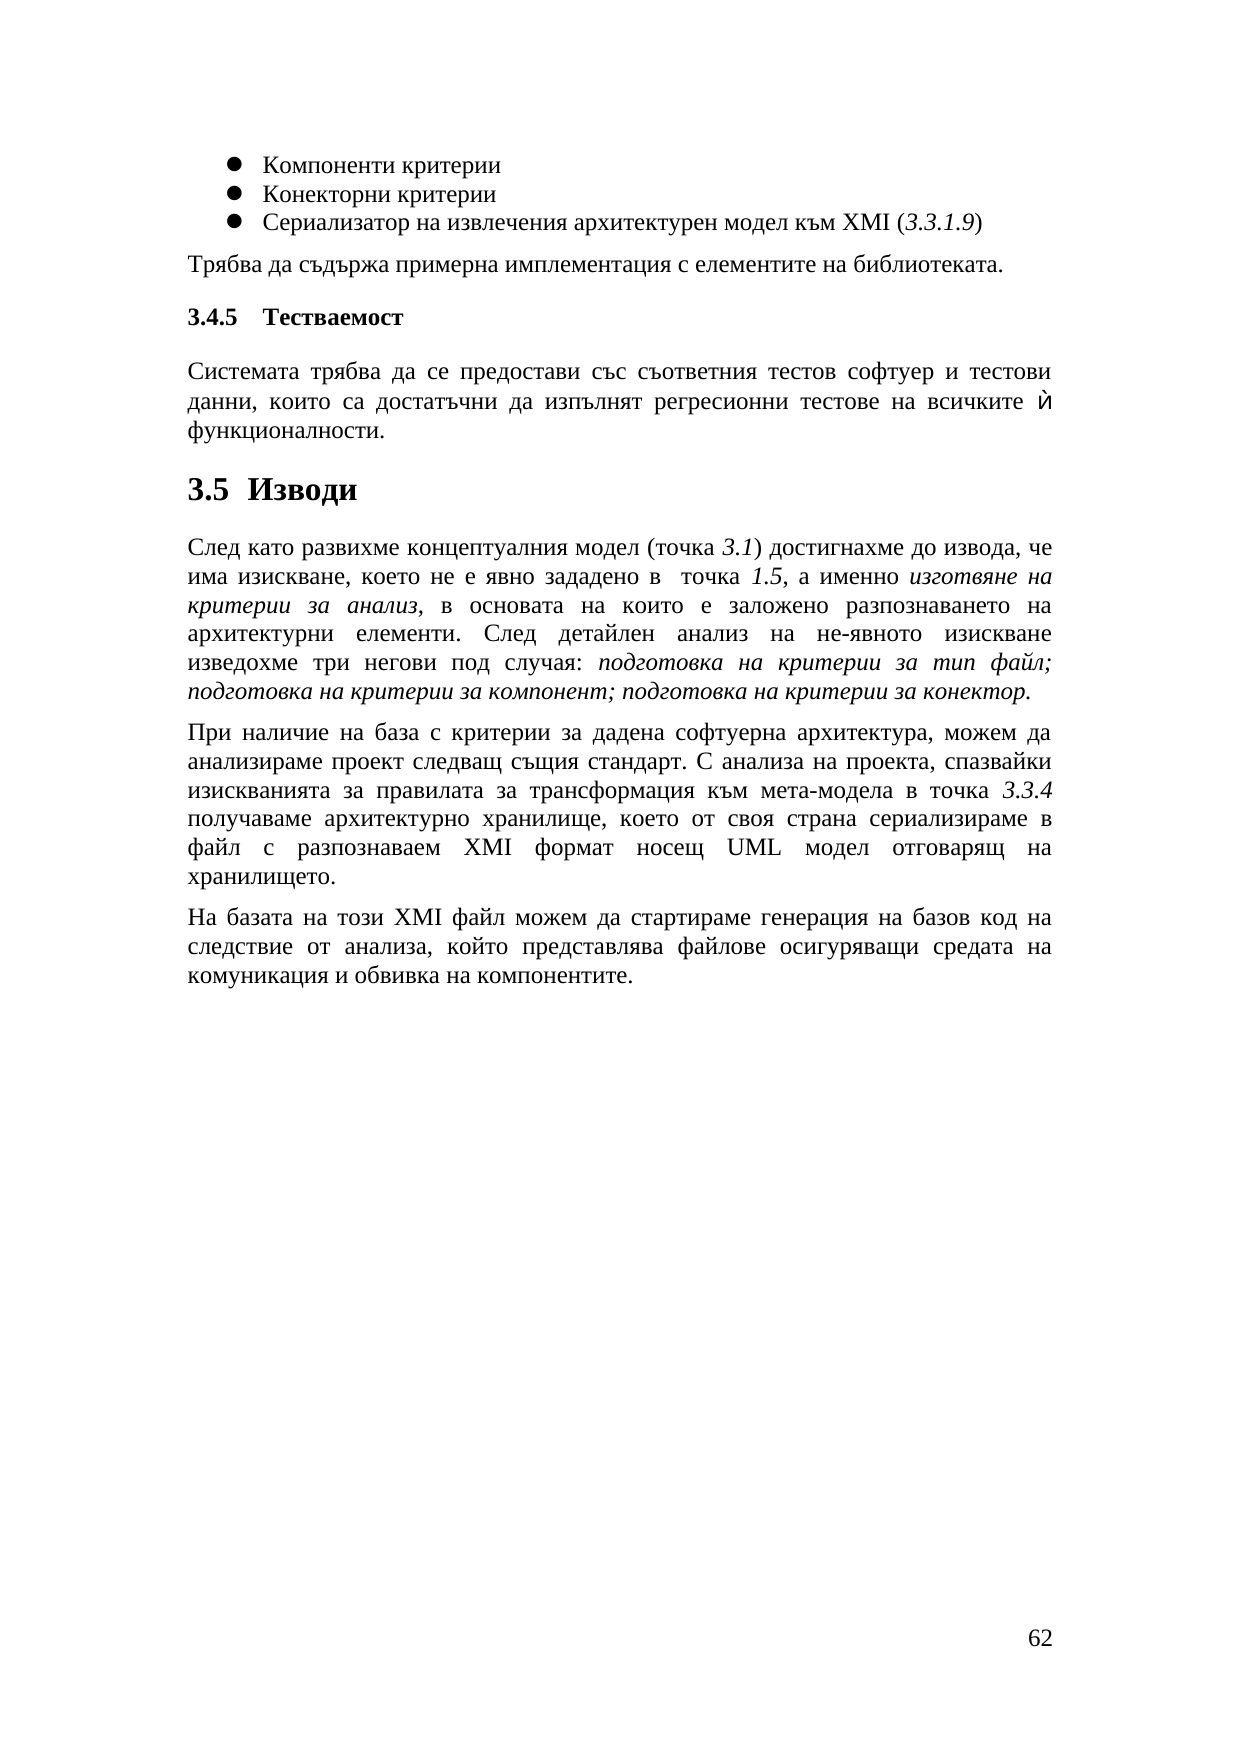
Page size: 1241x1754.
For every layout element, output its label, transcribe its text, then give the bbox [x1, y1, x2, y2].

subtitle Тестваемост [187, 302, 1053, 331]
subtitle Изводи [187, 469, 1053, 507]
text На базата на този XMI файл можем да стартираме генерация на базов код на следствие от анализа, който представлява файлове осигуряващи средата на комуникация и обвивка на компонентите. [187, 902, 1053, 988]
list Сериализатор на извлечения архитектурен модел към XMI (3.3.1.9) [225, 207, 1053, 236]
text При наличие на база с критерии за дадена софтуерна архитектура, можем да анализираме проект следващ същия стандарт. С анализа на проекта, спазвайки изискванията за правилата за трансформация към мета-модела в точка 3.3.4 получаваме архитектурно хранилище, което от своя страна сериализираме в файл с разпознаваем XMI формат носещ UML модел отговарящ на хранилището. [187, 717, 1053, 890]
text Системата трябва да се предостави със съответния тестов софтуер и тестови данни, които са достатъчни да изпълнят регресионни тестове на всичките ѝ функционалности. [187, 356, 1053, 444]
list Компоненти критерии [225, 150, 1053, 179]
list Конекторни критерии [225, 179, 1053, 207]
text Трябва да съдържа примерна имплементация с елементите на библиотеката. [187, 249, 1053, 277]
text След като развихме концептуалния модел (точка 3.1) достигнахме до извода, че има изискване, което не е явно зададено в точка 1.5, а именно изготвяне на критерии за анализ, в основата на които е заложено разпознаването на архитектурни елементи. След детайлен анализ на не-явното изискване изведохме три негови под случая: подготовка на критерии за тип файл; подготовка на критерии за компонент; подготовка на критерии за конектор. [187, 532, 1053, 705]
